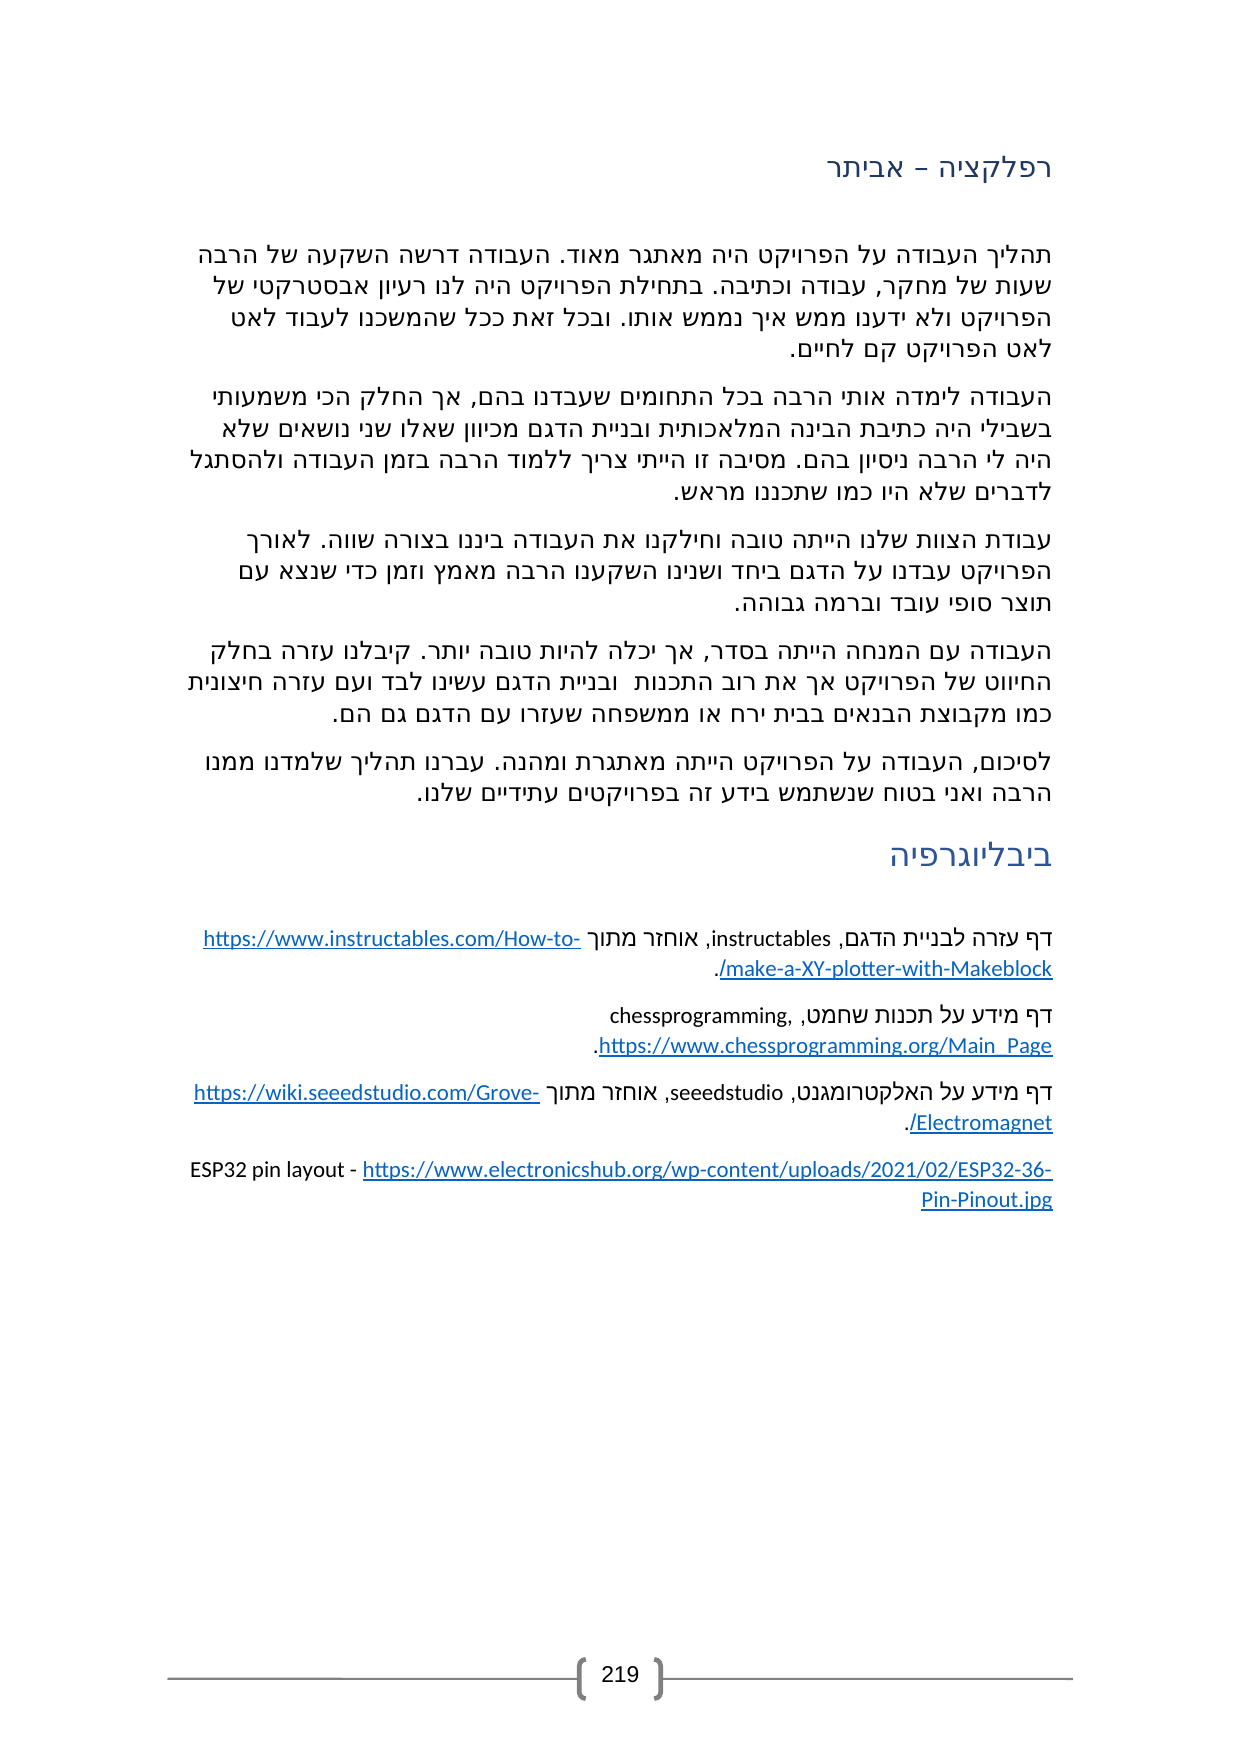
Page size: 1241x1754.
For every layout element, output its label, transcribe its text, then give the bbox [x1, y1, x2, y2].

subtitle רפלקציה – אביתר [187, 150, 1053, 184]
text עבודת הצוות שלנו הייתה טובה וחילקנו את העבודה ביננו בצורה שווה. לאורך הפרויקט עבדנו על הדגם ביחד ושנינו השקענו הרבה מאמץ וזמן כדי שנצא עם תוצר סופי עובד וברמה גבוהה. [187, 525, 1053, 617]
text העבודה עם המנחה הייתה בסדר, אך יכלה להיות טובה יותר. קיבלנו עזרה בחלק החיווט של הפרויקט אך את רוב התכנות ובניית הדגם עשינו לבד ועם עזרה חיצונית כמו מקבוצת הבנאים בבית ירח או ממשפחה שעזרו עם הדגם גם הם. [187, 636, 1053, 728]
text לסיכום, העבודה על הפרויקט הייתה מאתגרת ומהנה. עברנו תהליך שלמדנו ממנו הרבה ואני בטוח שנשתמש בידע זה בפרויקטים עתידיים שלנו. [187, 747, 1053, 808]
text תהליך העבודה על הפרויקט היה מאתגר מאוד. העבודה דרשה השקעה של הרבה שעות של מחקר, עבודה וכתיבה. בתחילת הפרויקט היה לנו רעיון אבסטרקטי של הפרויקט ולא ידענו ממש איך נממש אותו. ובכל זאת ככל שהמשכנו לעבוד לאט לאט הפרויקט קם לחיים. [187, 240, 1053, 364]
text דף מידע על תכנות שחמט, chessprogramming, https://www.chessprogramming.org/Main_Page. [187, 1001, 1053, 1059]
text ESP32 pin layout - https://www.electronicshub.org/wp-content/uploads/2021/02/ESP32-36-Pin-Pinout.jpg [187, 1155, 1053, 1213]
text העבודה לימדה אותי הרבה בכל התחומים שעבדנו בהם, אך החלק הכי משמעותי בשבילי היה כתיבת הבינה המלאכותית ובניית הדגם מכיוון שאלו שני נושאים שלא היה לי הרבה ניסיון בהם. מסיבה זו הייתי צריך ללמוד הרבה בזמן העבודה ולהסתגל לדברים שלא היו כמו שתכננו מראש. [187, 383, 1053, 506]
text דף מידע על האלקטרומגנט, seeedstudio, אוחזר מתוך https://wiki.seeedstudio.com/Grove-Electromagnet/. [187, 1078, 1053, 1136]
text דף עזרה לבניית הדגם, instructables, אוחזר מתוך https://www.instructables.com/How-to-make-a-XY-plotter-with-Makeblock/. [187, 924, 1053, 982]
subtitle ביבליוגרפיה [187, 835, 1053, 874]
